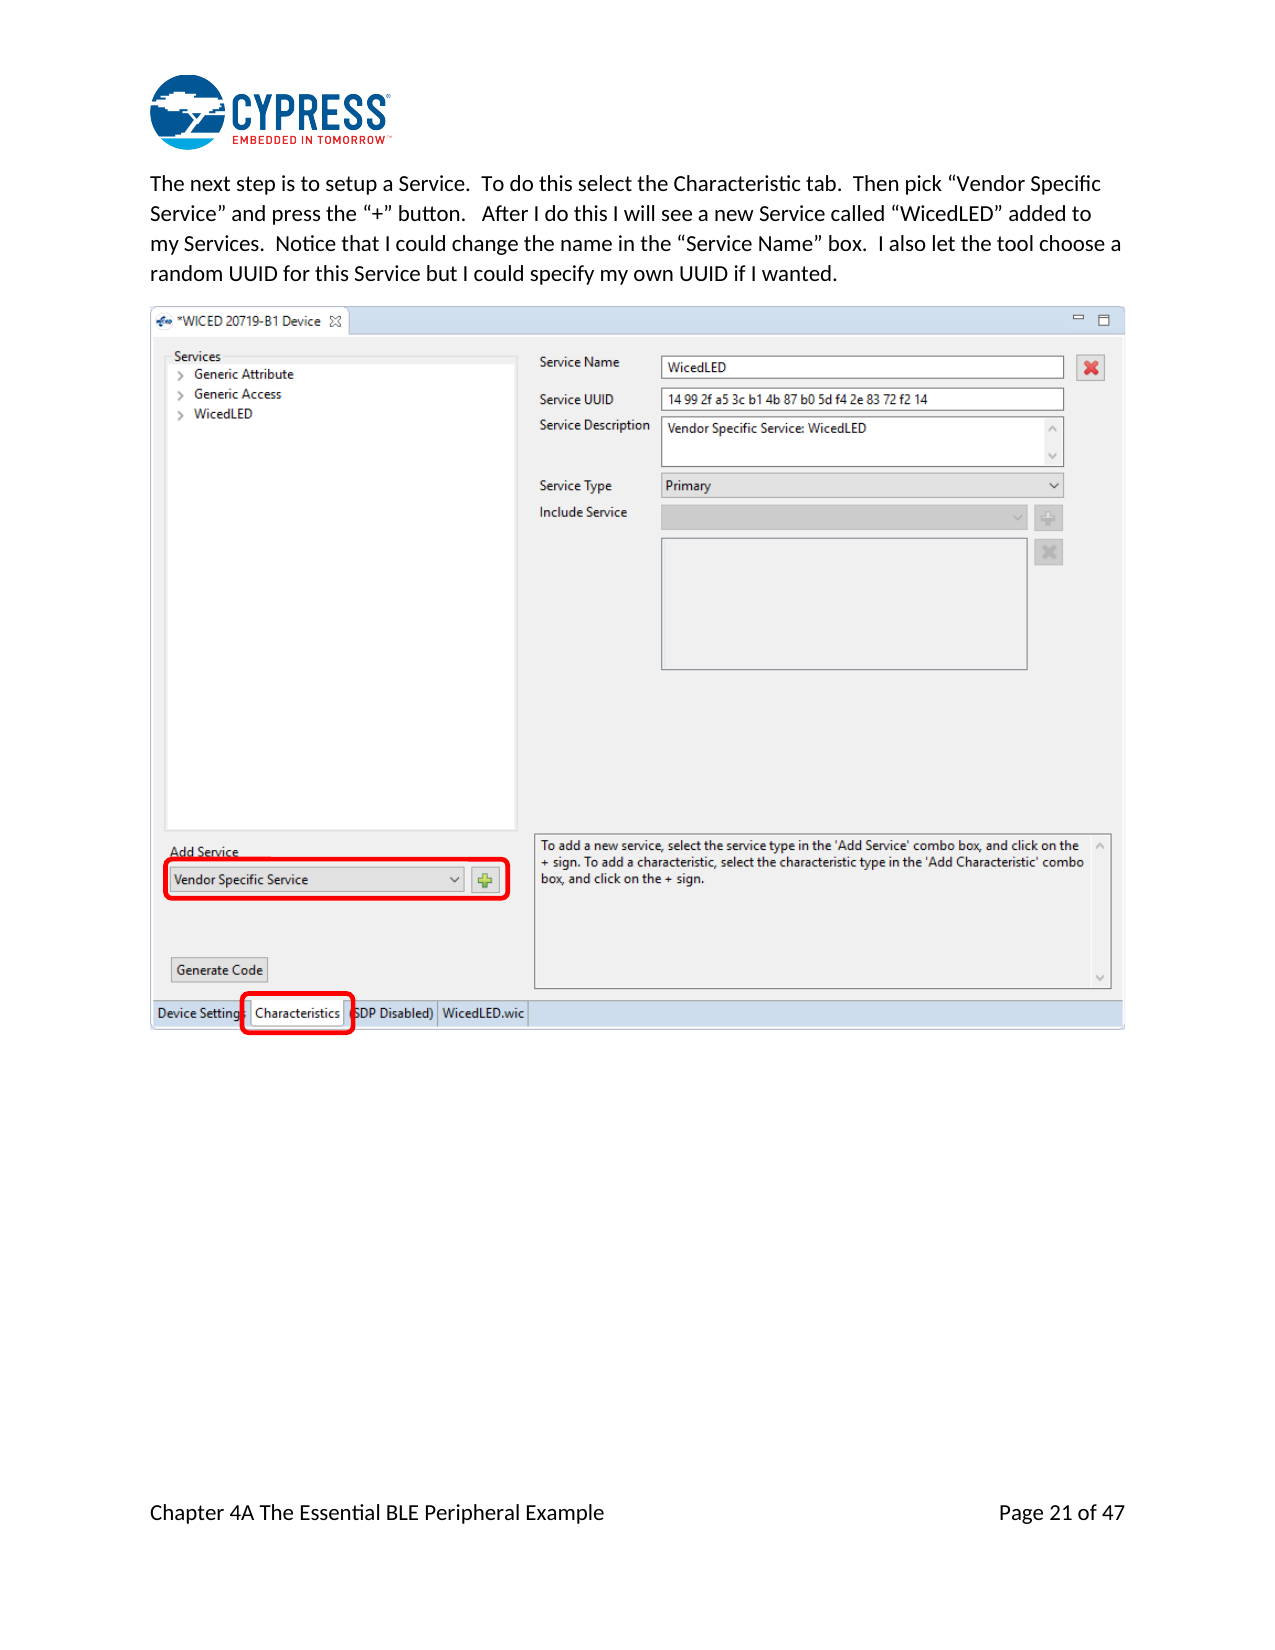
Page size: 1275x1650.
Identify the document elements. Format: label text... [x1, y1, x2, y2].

picture [150, 306, 1125, 1030]
text The next step is to setup a Service. To do this select the Characteristic tab. Then pick “Vendor Specific Service” and press the “+” button. After I do this I will see a new Service called “WicedLED” added to my Services. Notice that I could change the name in the “Service Name” box. I also let the tool choose a random UUID for this Service but I could specify my own UUID if I wanted. [150, 169, 1125, 287]
picture [150, 75, 392, 150]
picture [245, 996, 350, 1030]
